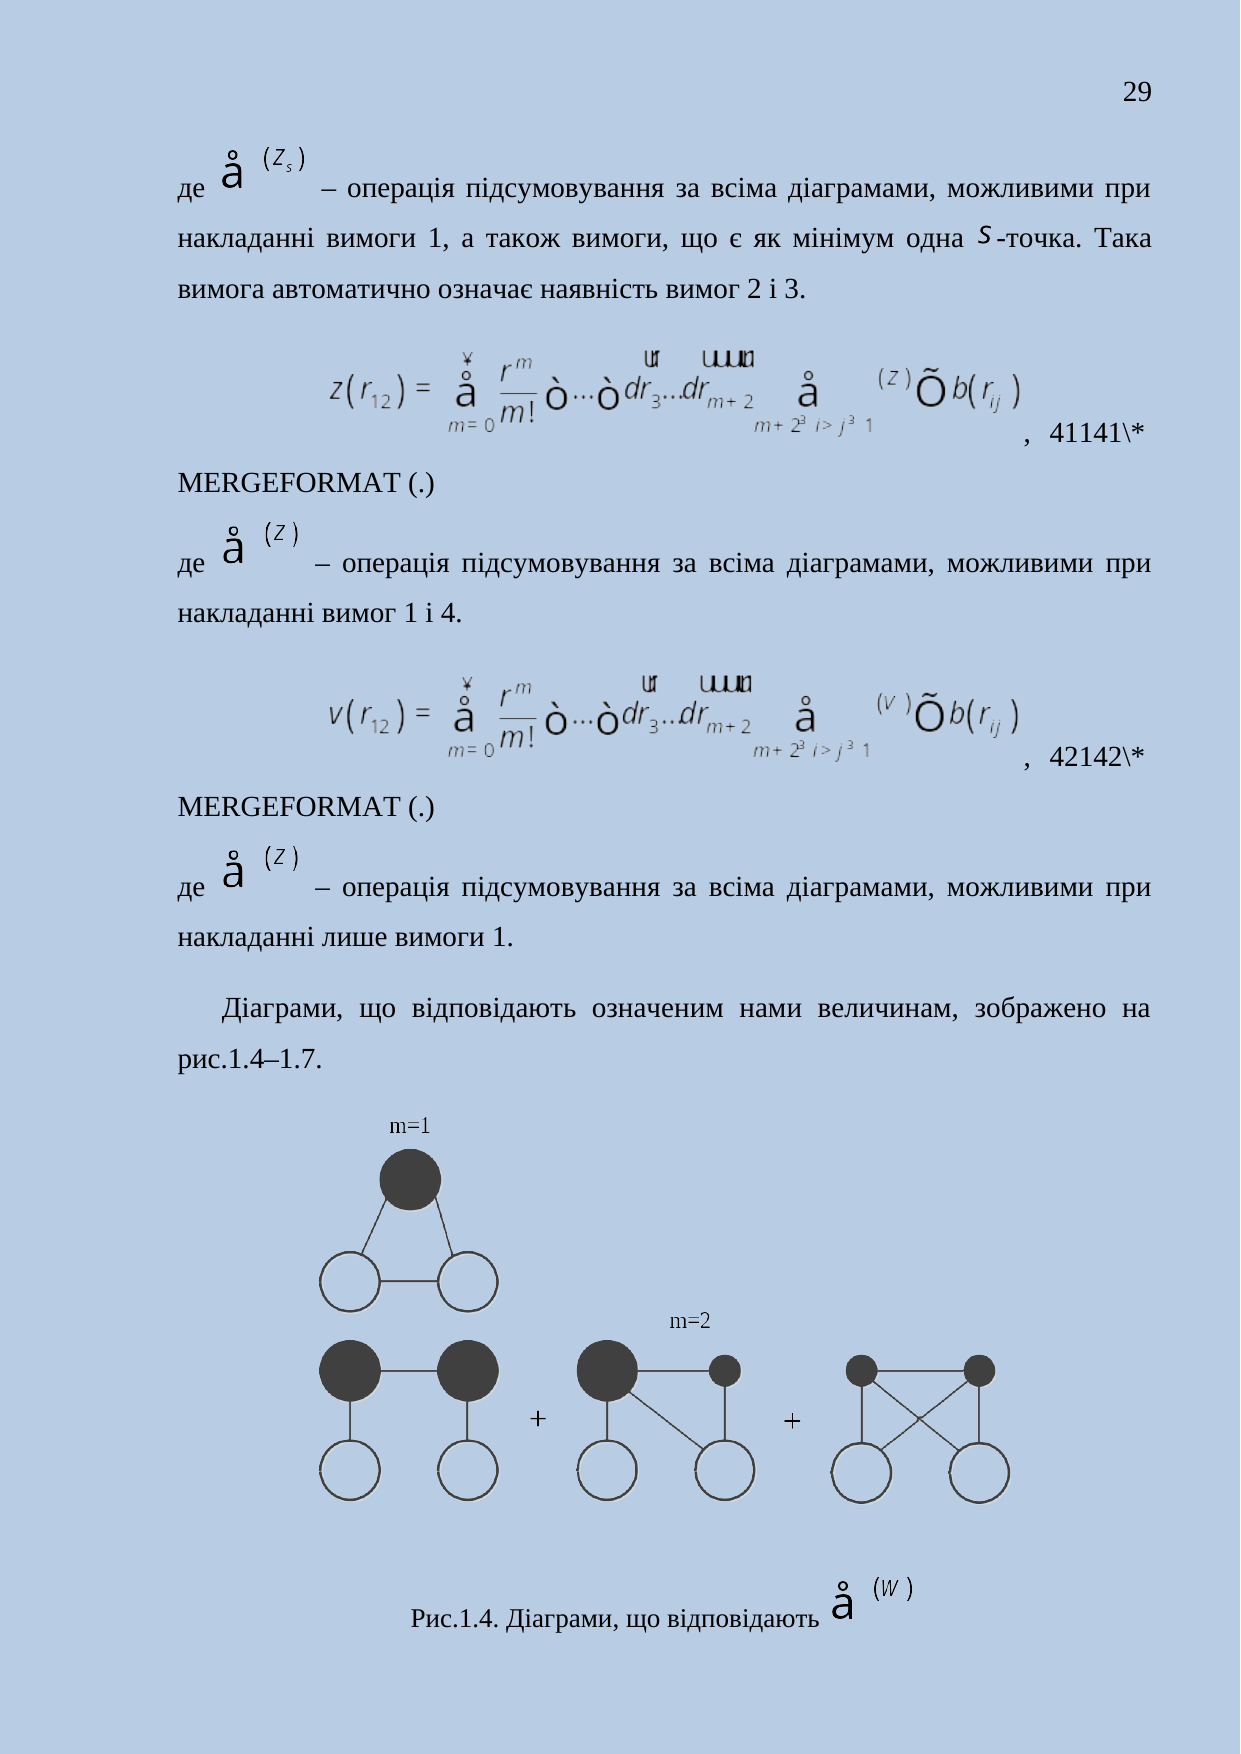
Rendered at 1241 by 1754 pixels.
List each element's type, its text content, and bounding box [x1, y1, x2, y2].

text де – операція підсумовування за всіма діаграмами, можливими при накладанні вимог 1 і 4. [177, 515, 1152, 629]
text , [177, 666, 1152, 823]
text де – операція підсумовування за всіма діаграмами, можливими при накладанні вимоги 1, а також вимоги, що є як мінімум одна -точка. Така вимога автоматично означає наявність вимог 2 і 3. [177, 141, 1152, 304]
text Діаграми, що відповідають означеним нами величинам, зображено на рис.1.4–1.7. [177, 991, 1152, 1074]
text Рис.1.4. Діаграми, що відповідають [177, 1571, 1152, 1633]
text де – операція підсумовування за всіма діаграмами, можливими при накладанні лише вимоги 1. [177, 840, 1152, 953]
text , [177, 342, 1152, 499]
